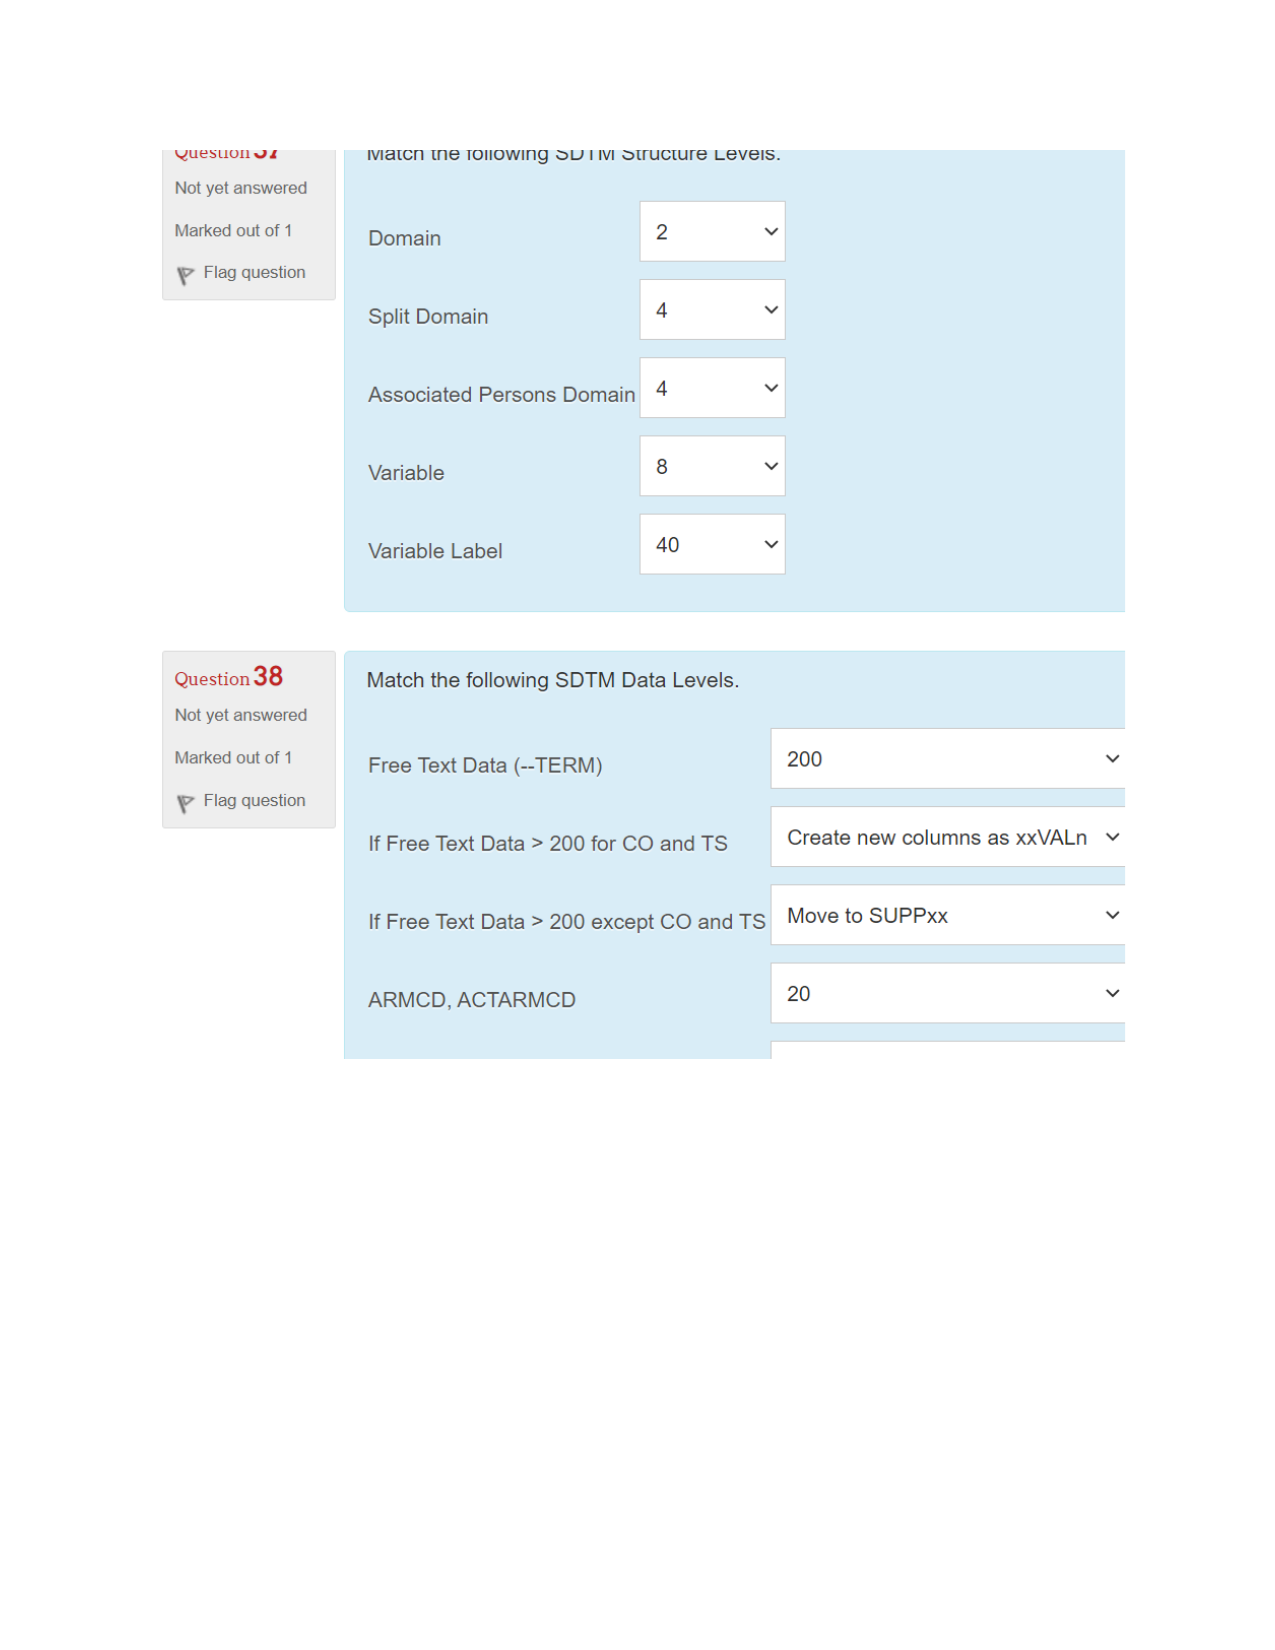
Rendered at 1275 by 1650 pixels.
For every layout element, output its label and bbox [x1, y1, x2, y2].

picture [150, 150, 1125, 1059]
